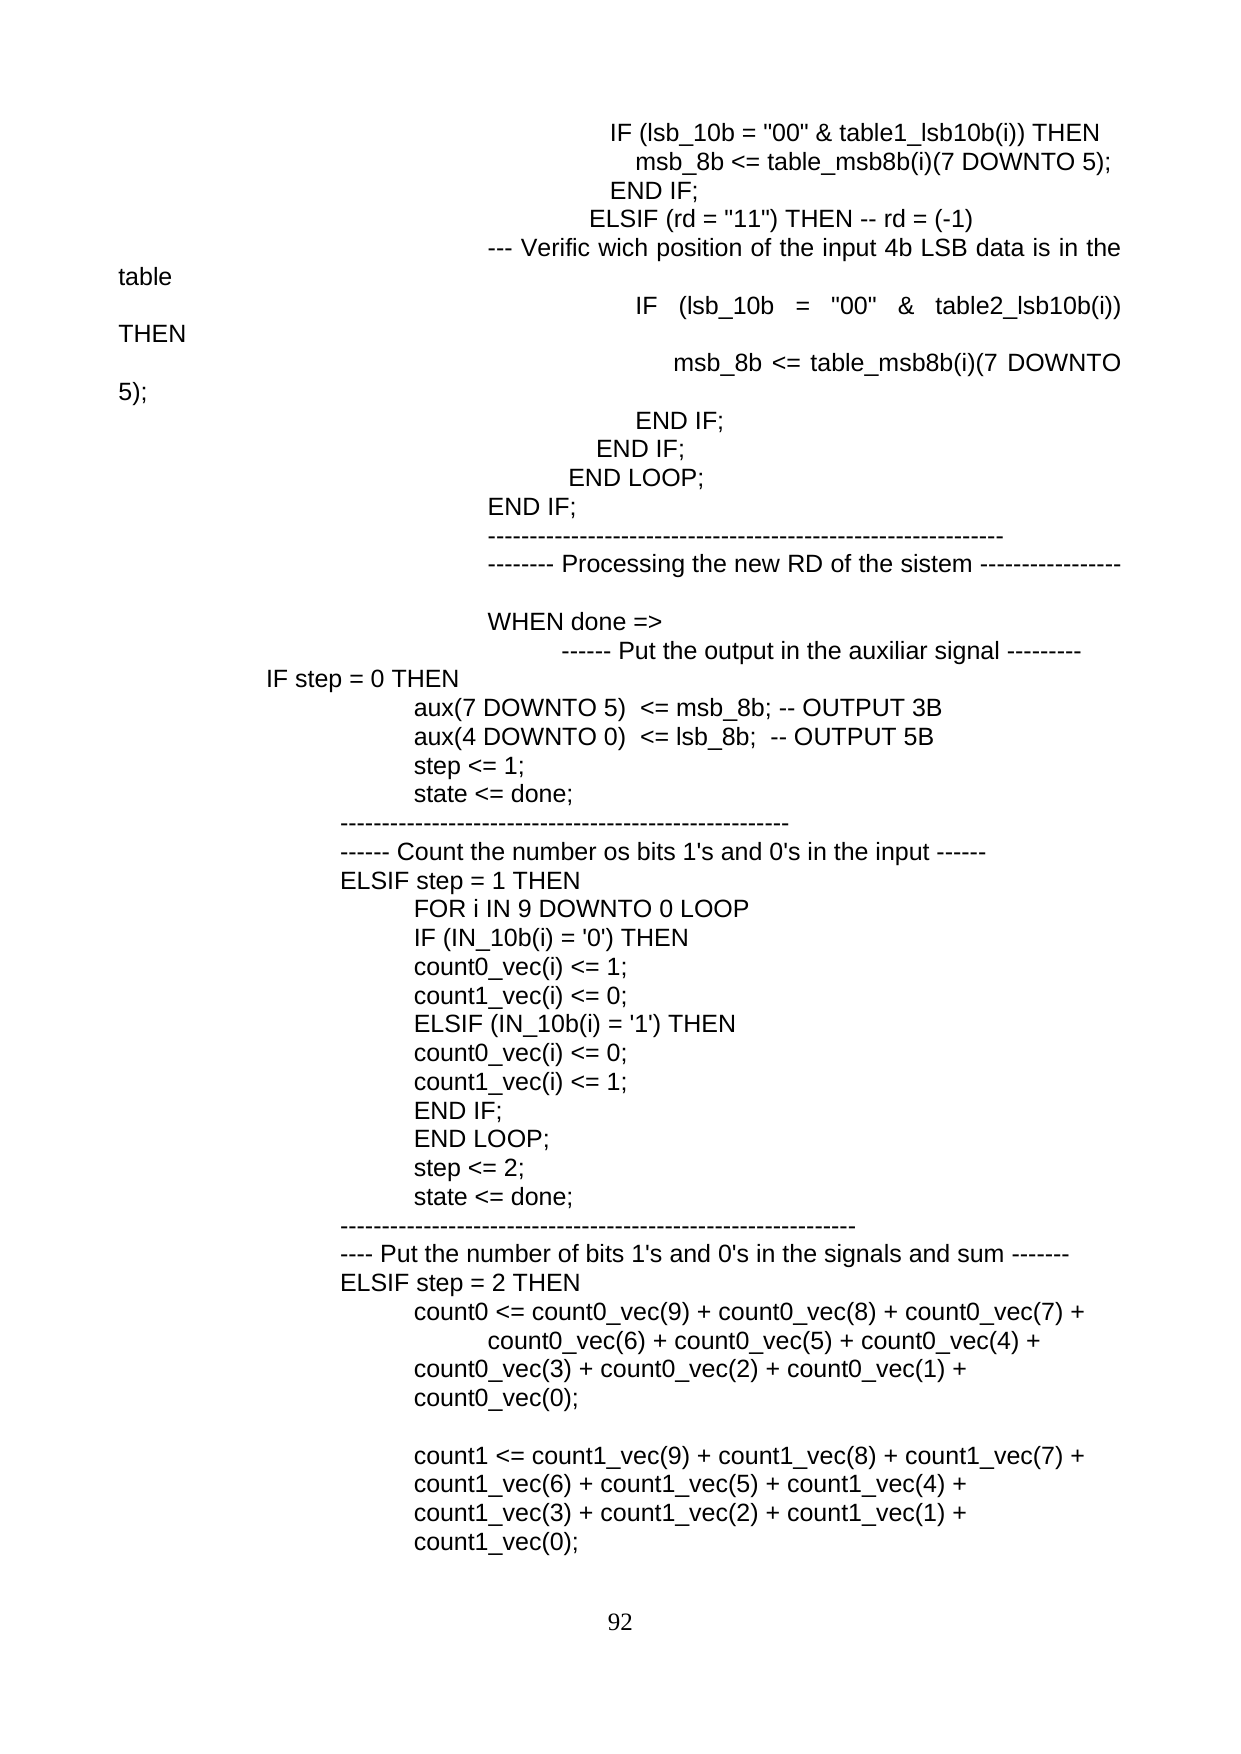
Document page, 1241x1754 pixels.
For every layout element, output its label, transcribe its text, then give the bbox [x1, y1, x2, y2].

text END LOOP; [118, 463, 1122, 492]
text WHEN done => [118, 607, 1122, 636]
text -------------------------------------------------------------- [118, 521, 1122, 549]
text count1_vec(3) + count1_vec(2) + count1_vec(1) + [118, 1498, 1122, 1527]
text count1_vec(i) <= 0; [118, 981, 1122, 1009]
text END IF; [118, 1096, 1122, 1124]
text END LOOP; [118, 1124, 1122, 1153]
text count1_vec(i) <= 1; [118, 1067, 1122, 1096]
text END IF; [118, 176, 1122, 204]
text ------------------------------------------------------ [118, 808, 1122, 837]
text FOR i IN 9 DOWNTO 0 LOOP [118, 894, 1122, 923]
text step <= 1; [118, 751, 1122, 779]
text ---- Put the number of bits 1's and 0's in the signals and sum ------- [118, 1239, 1122, 1268]
text END IF; [118, 406, 1122, 434]
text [118, 233, 1122, 291]
text aux(7 DOWNTO 5) <= msb_8b; -- OUTPUT 3B [118, 693, 1122, 722]
text count1_vec(6) + count1_vec(5) + count1_vec(4) + [118, 1469, 1122, 1498]
text ELSIF step = 1 THEN [118, 866, 1122, 894]
text count0_vec(i) <= 0; [118, 1038, 1122, 1067]
text IF step = 0 THEN [118, 664, 1122, 693]
text count0_vec(i) <= 1; [118, 952, 1122, 981]
text count1 <= count1_vec(9) + count1_vec(8) + count1_vec(7) + [118, 1441, 1122, 1469]
text state <= done; [118, 779, 1122, 808]
text count0_vec(3) + count0_vec(2) + count0_vec(1) + [118, 1354, 1122, 1383]
text state <= done; [118, 1182, 1122, 1211]
text ELSIF (IN_10b(i) = '1') THEN [118, 1009, 1122, 1038]
text IF (IN_10b(i) = '0') THEN [118, 923, 1122, 952]
text count1_vec(0); [118, 1527, 1122, 1556]
text msb_8b <= table_msb8b(i)(7 DOWNTO 5); [118, 348, 1122, 406]
text ELSIF step = 2 THEN [118, 1268, 1122, 1297]
text -------- Processing the new RD of the sistem ----------------- [118, 549, 1122, 607]
text ------ Count the number os bits 1's and 0's in the input ------ [118, 837, 1122, 866]
text count0_vec(6) + count0_vec(5) + count0_vec(4) + [118, 1326, 1122, 1354]
text END IF; [118, 434, 1122, 463]
text ELSIF (rd = "11") THEN -- rd = (-1) [118, 204, 1122, 233]
text msb_8b <= table_msb8b(i)(7 DOWNTO 5); [118, 147, 1122, 176]
text aux(4 DOWNTO 0) <= lsb_8b; -- OUTPUT 5B [118, 722, 1122, 751]
text IF (lsb_10b = "00" & table1_lsb10b(i)) THEN [118, 118, 1122, 147]
text count0_vec(0); [118, 1383, 1122, 1412]
text count0 <= count0_vec(9) + count0_vec(8) + count0_vec(7) + [118, 1297, 1122, 1326]
text step <= 2; [118, 1153, 1122, 1182]
text IF (lsb_10b = "00" & table2_lsb10b(i)) THEN [118, 291, 1122, 348]
text ------ Put the output in the auxiliar signal --------- [118, 636, 1122, 664]
text -------------------------------------------------------------- [118, 1211, 1122, 1239]
text END IF; [118, 492, 1122, 521]
